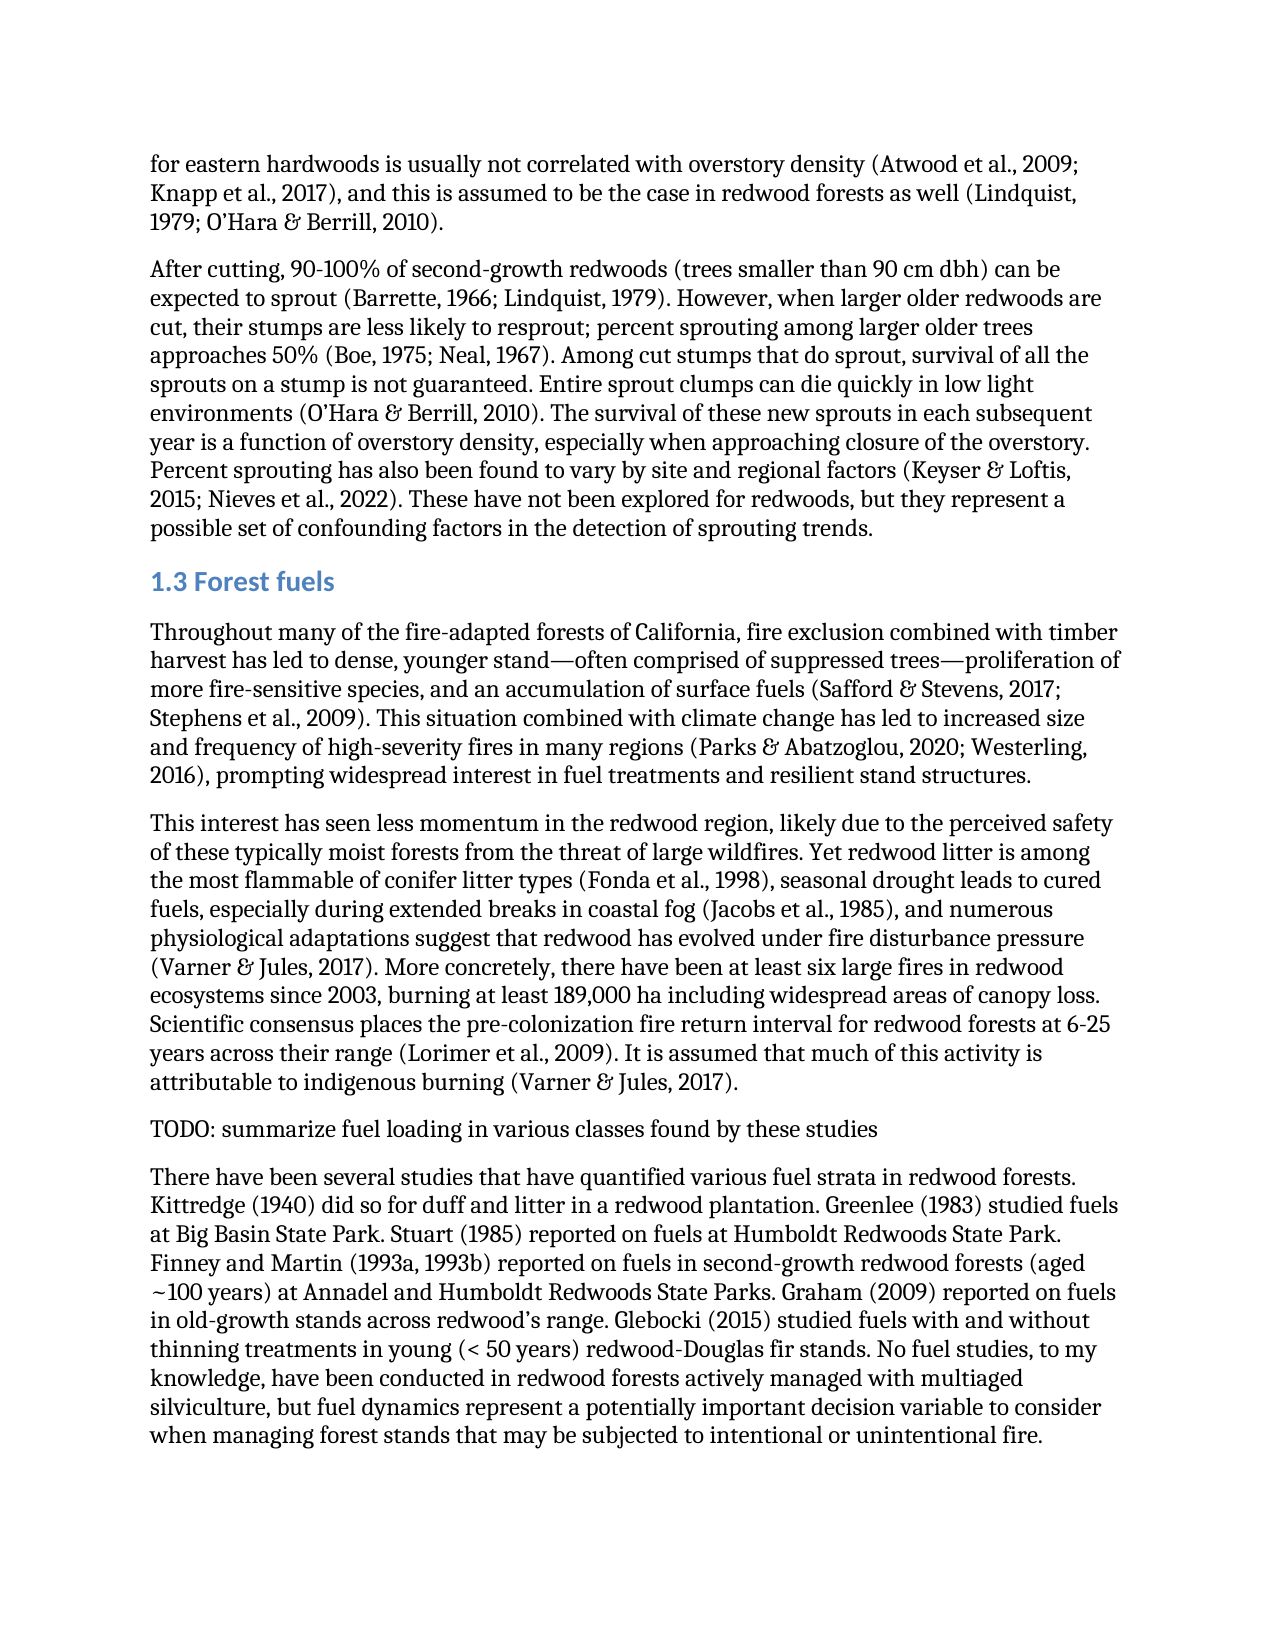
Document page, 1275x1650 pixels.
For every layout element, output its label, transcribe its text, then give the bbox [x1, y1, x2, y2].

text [150, 150, 1125, 236]
text TODO: summarize fuel loading in various classes found by these studies [150, 1115, 1125, 1144]
text Throughout many of the fire-adapted forests of California, fire exclusion combined with timber harvest has led to dense, younger stand—often comprised of suppressed trees—proliferation of more fire-sensitive species, and an accumulation of surface fuels (Safford & Stevens, 2017; Stephens et al., 2009). This situation combined with climate change has led to increased size and frequency of high-severity fires in many regions (Parks & Abatzoglou, 2020; Westerling, 2016), prompting widespread interest in fuel treatments and resilient stand structures. [150, 618, 1125, 790]
text After cutting, 90-100% of second-growth redwoods (trees smaller than 90 cm dbh) can be expected to sprout (Barrette, 1966; Lindquist, 1979). However, when larger older redwoods are cut, their stumps are less likely to resprout; percent sprouting among larger older trees approaches 50% (Boe, 1975; Neal, 1967). Among cut stumps that do sprout, survival of all the sprouts on a stump is not guaranteed. Entire sprout clumps can die quickly in low light environments (O’Hara & Berrill, 2010). The survival of these new sprouts in each subsequent year is a function of overstory density, especially when approaching closure of the overstory. Percent sprouting has also been found to vary by site and regional factors (Keyser & Loftis, 2015; Nieves et al., 2022). These have not been explored for redwoods, but they represent a possible set of confounding factors in the detection of sprouting trends. [150, 255, 1125, 542]
text There have been several studies that have quantified various fuel strata in redwood forests. Kittredge (1940) did so for duff and litter in a redwood plantation. Greenlee (1983) studied fuels at Big Basin State Park. Stuart (1985) reported on fuels at Humboldt Redwoods State Park. Finney and Martin (1993a, 1993b) reported on fuels in second-growth redwood forests (aged ~100 years) at Annadel and Humboldt Redwoods State Parks. Graham (2009) reported on fuels in old-growth stands across redwood’s range. Glebocki (2015) studied fuels with and without thinning treatments in young (< 50 years) redwood-Douglas fir stands. No fuel studies, to my knowledge, have been conducted in redwood forests actively managed with multiaged silviculture, but fuel dynamics represent a potentially important decision variable to consider when managing forest stands that may be subjected to intentional or unintentional fire. [150, 1163, 1125, 1450]
text This interest has seen less momentum in the redwood region, likely due to the perceived safety of these typically moist forests from the threat of large wildfires. Yet redwood litter is among the most flammable of conifer litter types (Fonda et al., 1998), seasonal drought leads to cured fuels, especially during extended breaks in coastal fog (Jacobs et al., 1985), and numerous physiological adaptations suggest that redwood has evolved under fire disturbance pressure (Varner & Jules, 2017). More concretely, there have been at least six large fires in redwood ecosystems since 2003, burning at least 189,000 ha including widespread areas of canopy loss. Scientific consensus places the pre-colonization fire return interval for redwood forests at 6-25 years across their range (Lorimer et al., 2009). It is assumed that much of this activity is attributable to indigenous burning (Varner & Jules, 2017). [150, 809, 1125, 1096]
subtitle 1.3 Forest fuels [150, 563, 1125, 599]
